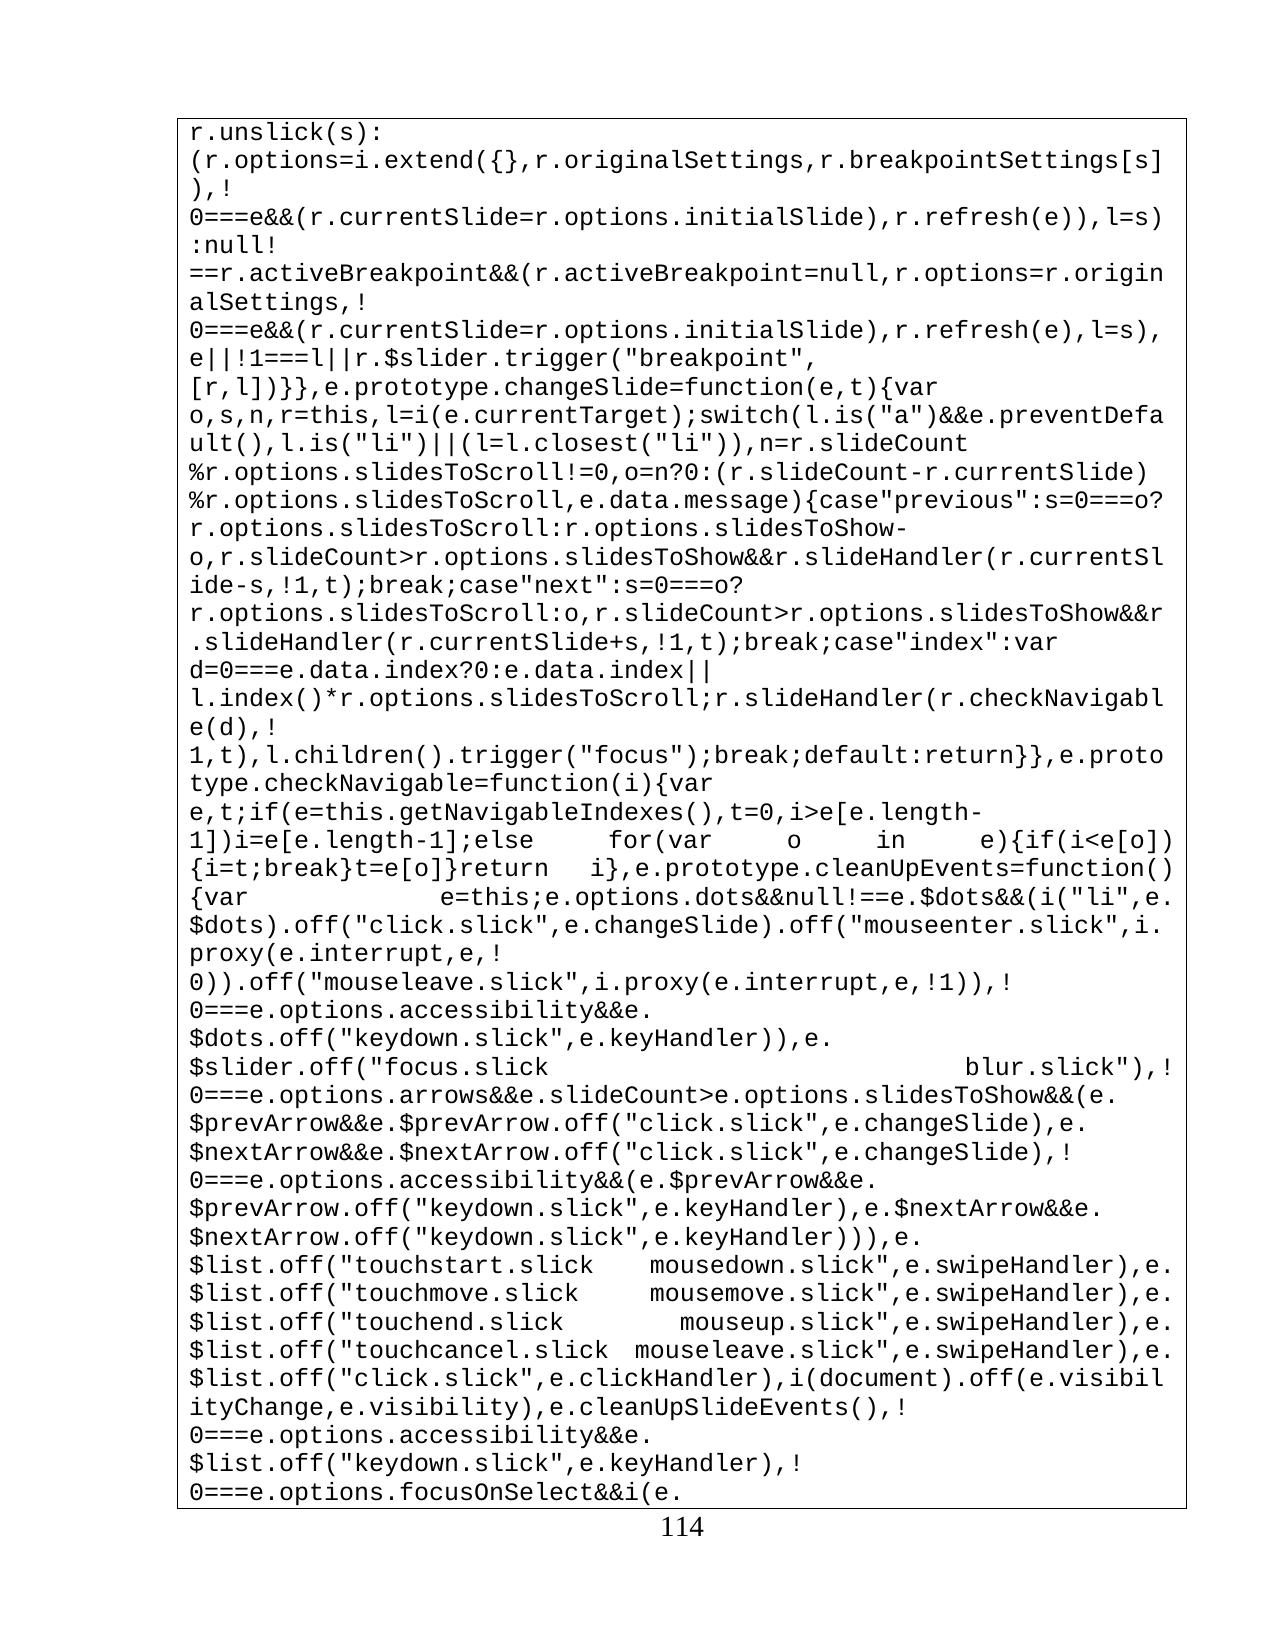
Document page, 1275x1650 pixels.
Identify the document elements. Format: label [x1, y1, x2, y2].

table_header [178, 119, 1186, 1507]
